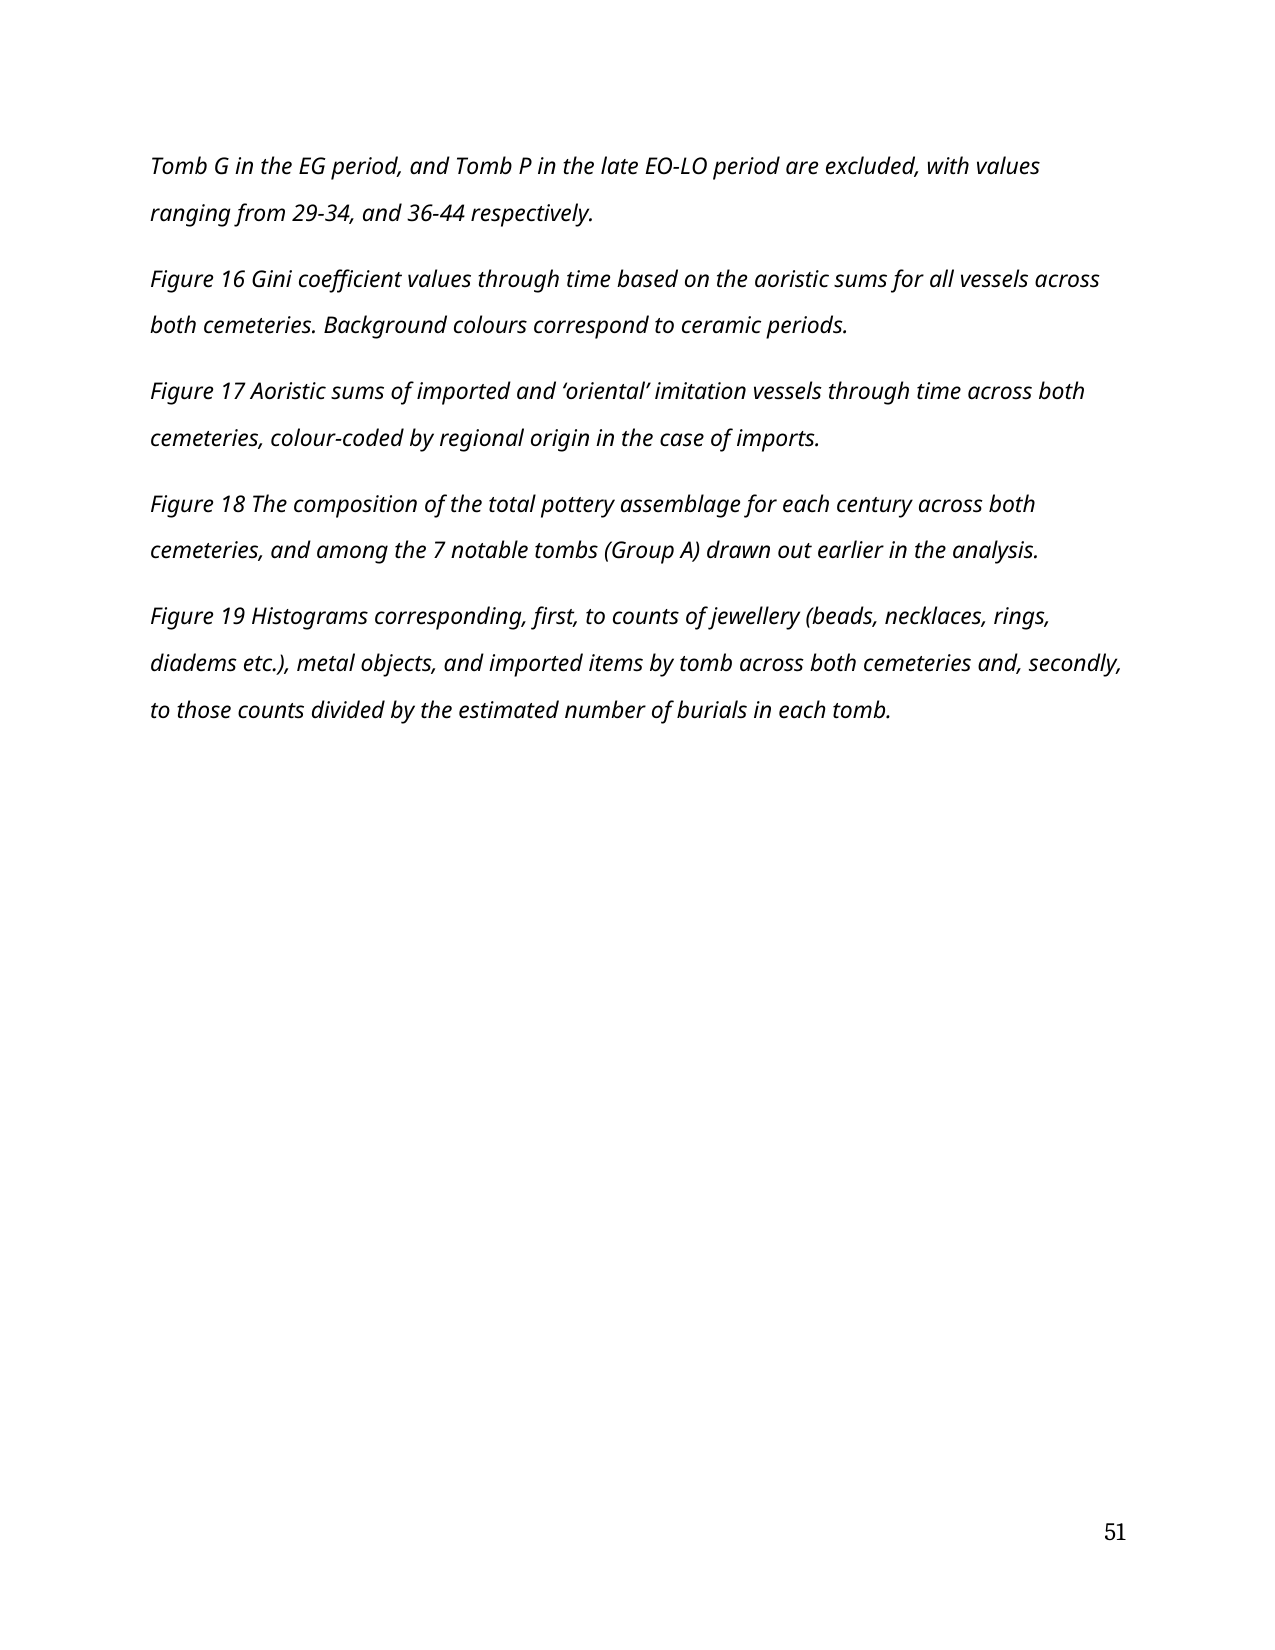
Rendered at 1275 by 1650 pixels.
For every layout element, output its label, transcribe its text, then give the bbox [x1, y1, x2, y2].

text Figure 19 Histograms corresponding, first, to counts of jewellery (beads, necklaces, rings, diadems etc.), metal objects, and imported items by tomb across both cemeteries and, secondly, to those counts divided by the estimated number of burials in each tomb. [150, 600, 1125, 725]
text Figure 16 Gini coefficient values through time based on the aoristic sums for all vessels across both cemeteries. Background colours correspond to ceramic periods. [150, 262, 1125, 341]
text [150, 150, 1125, 228]
text Figure 18 The composition of the total pottery assemblage for each century across both cemeteries, and among the 7 notable tombs (Group A) drawn out earlier in the analysis. [150, 487, 1125, 566]
text Figure 17 Aoristic sums of imported and ‘oriental’ imitation vessels through time across both cemeteries, colour-coded by regional origin in the case of imports. [150, 375, 1125, 453]
